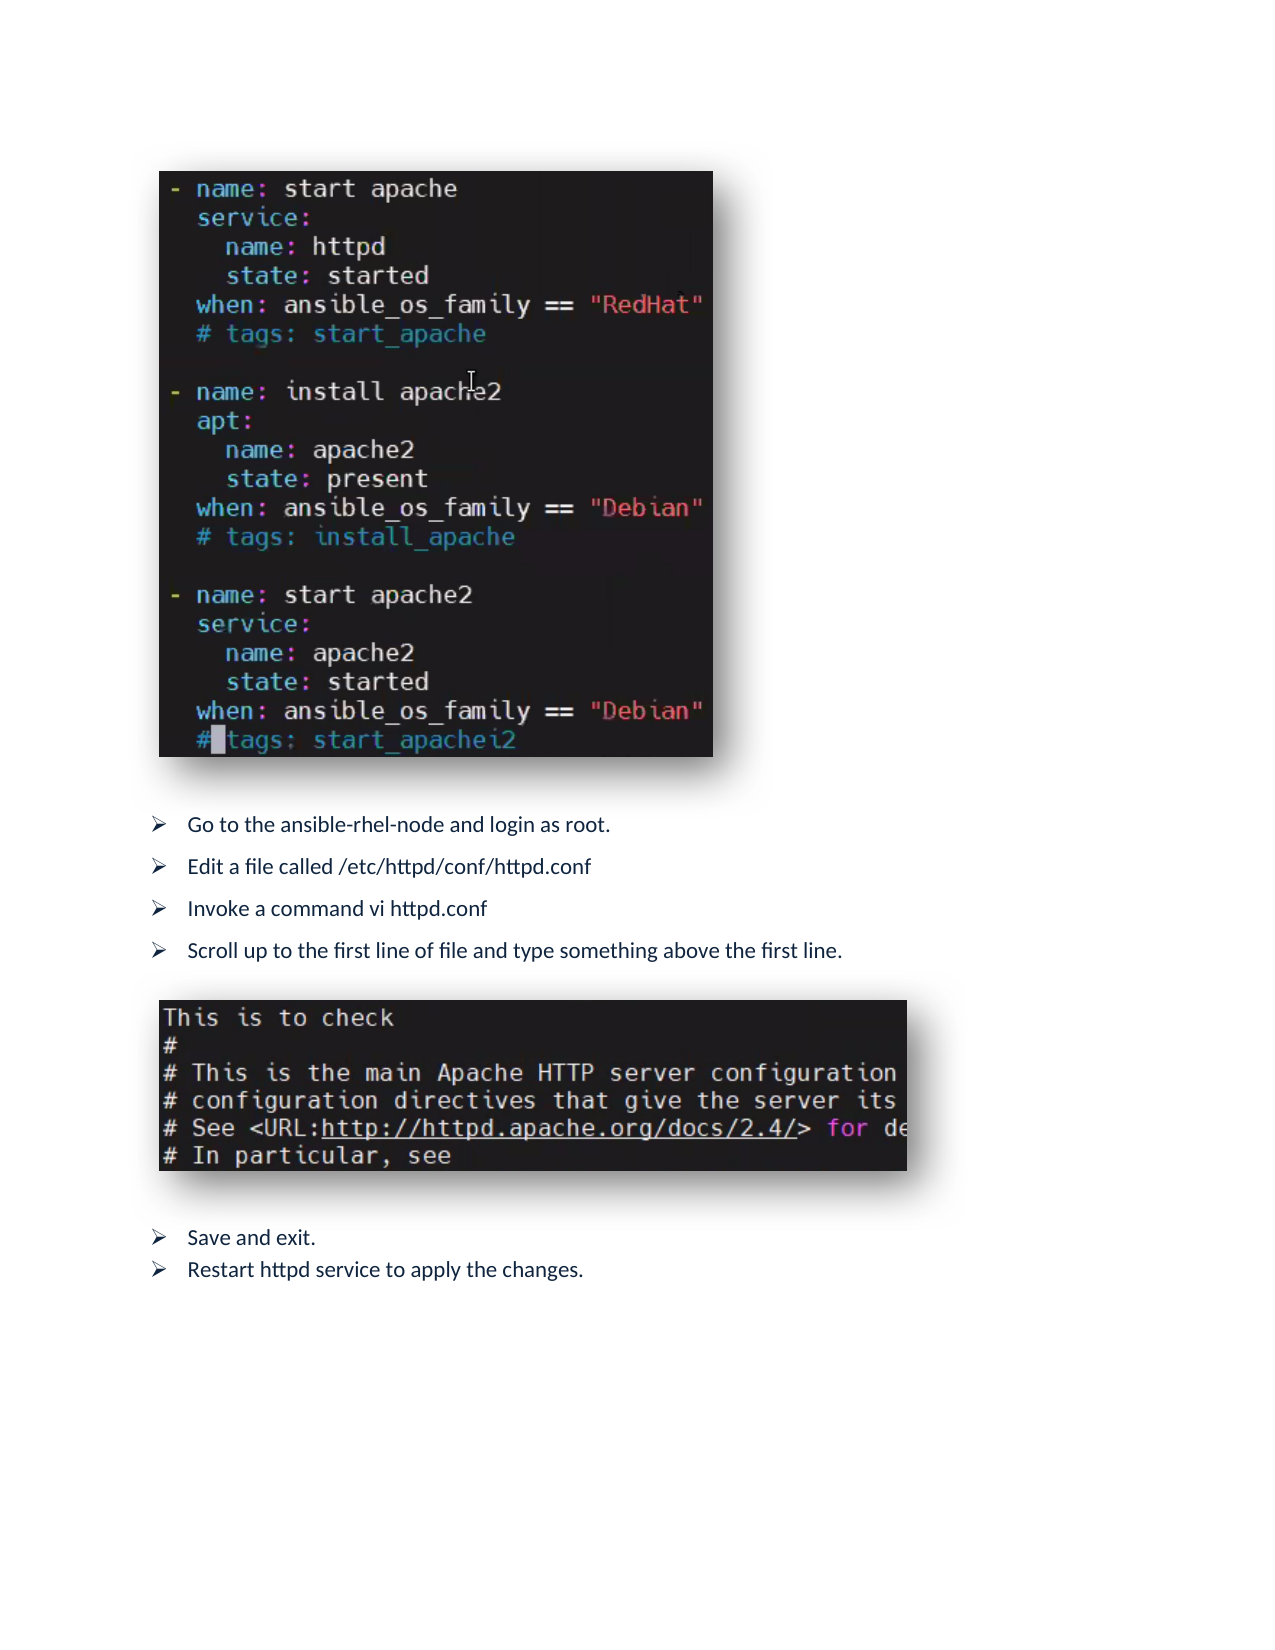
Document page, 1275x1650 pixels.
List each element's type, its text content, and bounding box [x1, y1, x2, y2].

list Save and exit. [150, 1223, 1050, 1251]
list Edit a file called /etc/httpd/conf/httpd.conf [150, 852, 1050, 881]
picture [159, 1000, 907, 1171]
list Invoke a command vi httpd.conf [150, 894, 1050, 922]
list Restart httpd service to apply the changes. [150, 1256, 1050, 1283]
picture [159, 171, 713, 757]
list Scroll up to the first line of file and type something above the first line. [150, 936, 1050, 964]
list Go to the ansible-rhel-node and login as root. [150, 811, 1050, 838]
